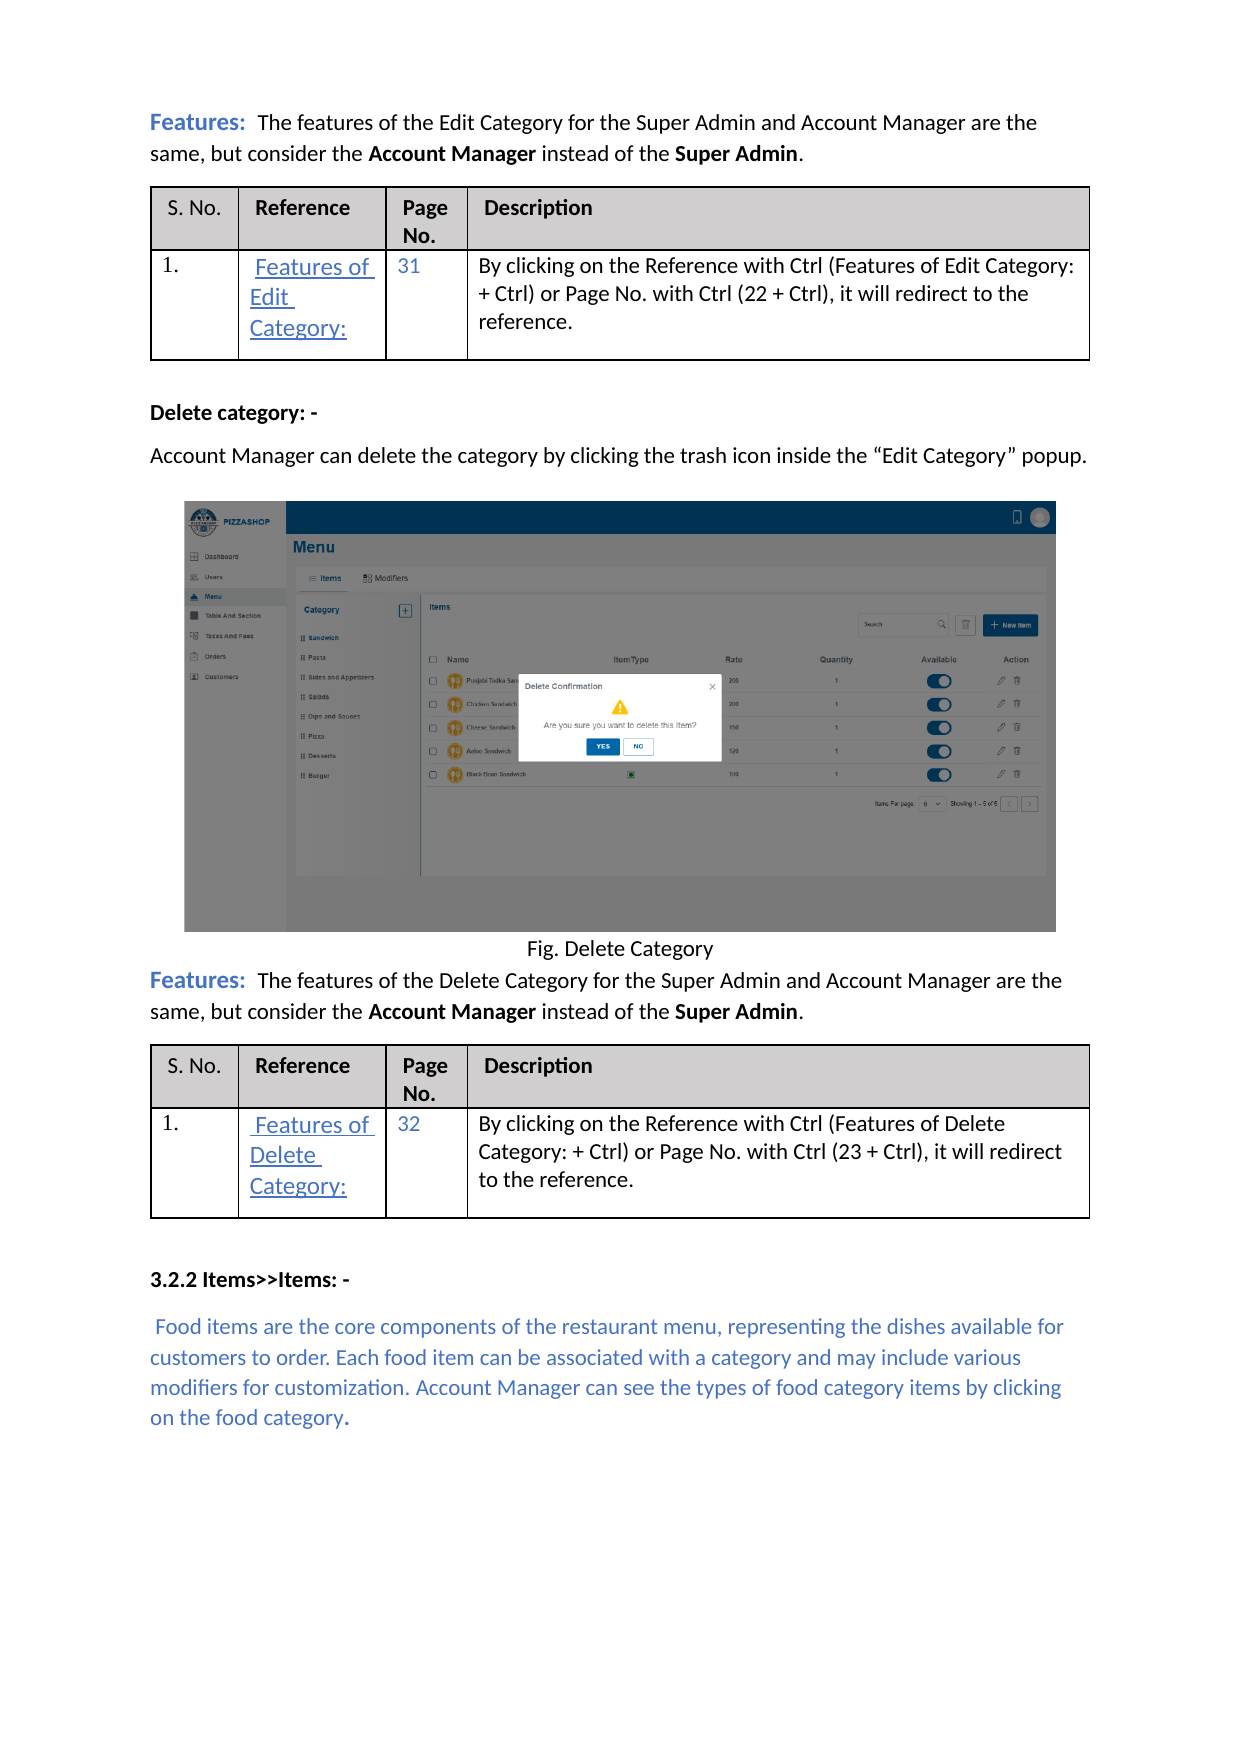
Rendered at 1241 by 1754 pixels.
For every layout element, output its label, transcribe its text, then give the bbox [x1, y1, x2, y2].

text Features: The features of the Edit Category for the Super Admin and Account Manager are the same, but consider the Account Manager instead of the Super Admin. [150, 106, 1090, 167]
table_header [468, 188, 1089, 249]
text Fig. Delete Category [150, 934, 1090, 962]
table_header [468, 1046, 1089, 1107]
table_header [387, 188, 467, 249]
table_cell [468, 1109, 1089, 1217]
text 3.2.2 Items>>Items: - [150, 1266, 1090, 1293]
picture [184, 501, 1056, 932]
text Account Manager can delete the category by clicking the trash icon inside the “Edit Category” popup. [150, 441, 1090, 469]
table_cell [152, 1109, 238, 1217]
text Delete category: - [150, 398, 1090, 426]
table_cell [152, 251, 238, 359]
text Food items are the core components of the restaurant menu, representing the dishes available for customers to order. Each food item can be associated with a category and may include various modifiers for customization. Account Manager can see the types of food category items by clicking on the food category. [150, 1312, 1090, 1431]
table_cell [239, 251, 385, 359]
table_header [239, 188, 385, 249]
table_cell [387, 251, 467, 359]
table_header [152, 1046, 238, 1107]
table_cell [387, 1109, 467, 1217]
text Features: The features of the Delete Category for the Super Admin and Account Manager are the same, but consider the Account Manager instead of the Super Admin. [150, 964, 1090, 1025]
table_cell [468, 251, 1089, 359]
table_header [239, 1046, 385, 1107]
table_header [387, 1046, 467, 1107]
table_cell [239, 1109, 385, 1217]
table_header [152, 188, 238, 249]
